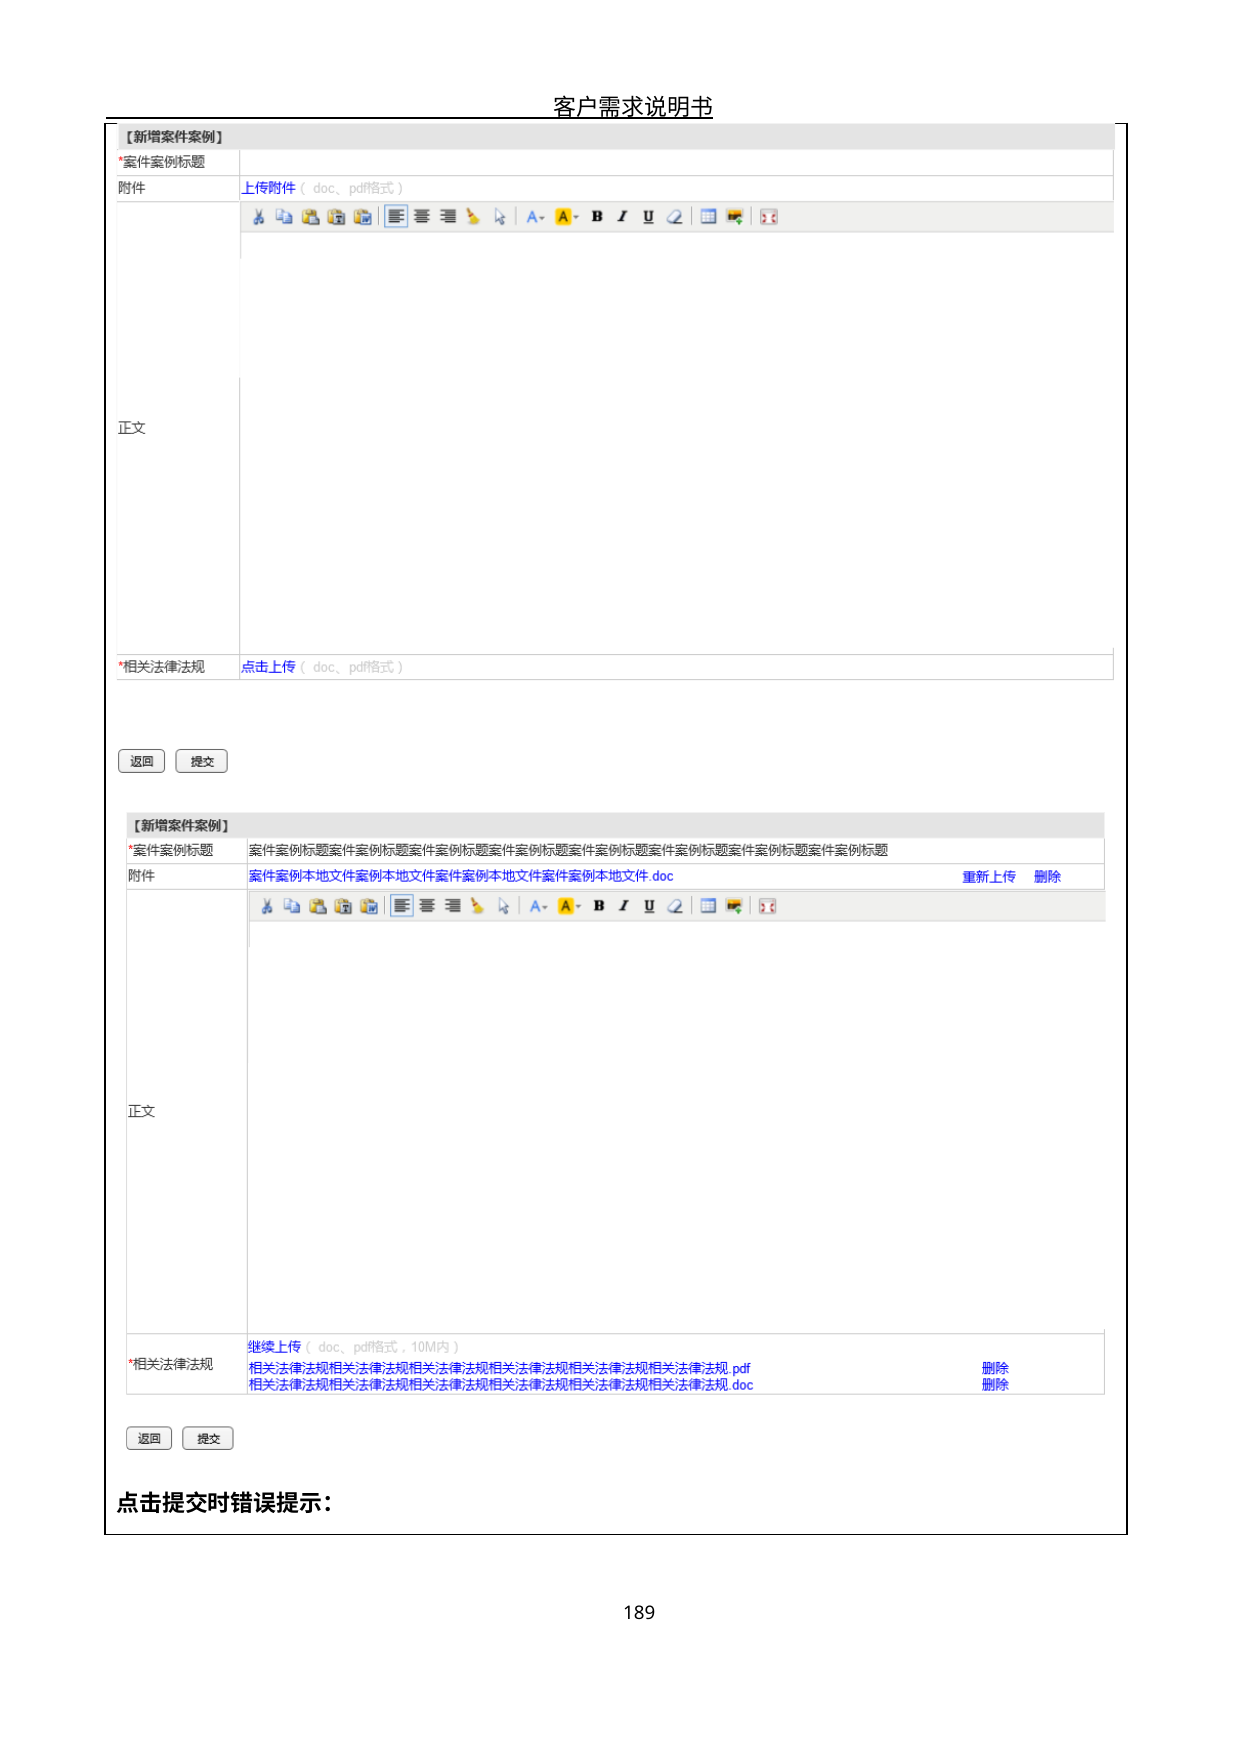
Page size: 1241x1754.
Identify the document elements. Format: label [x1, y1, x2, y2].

picture [126, 812, 1106, 1450]
picture [116, 123, 1116, 773]
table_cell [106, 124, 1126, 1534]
